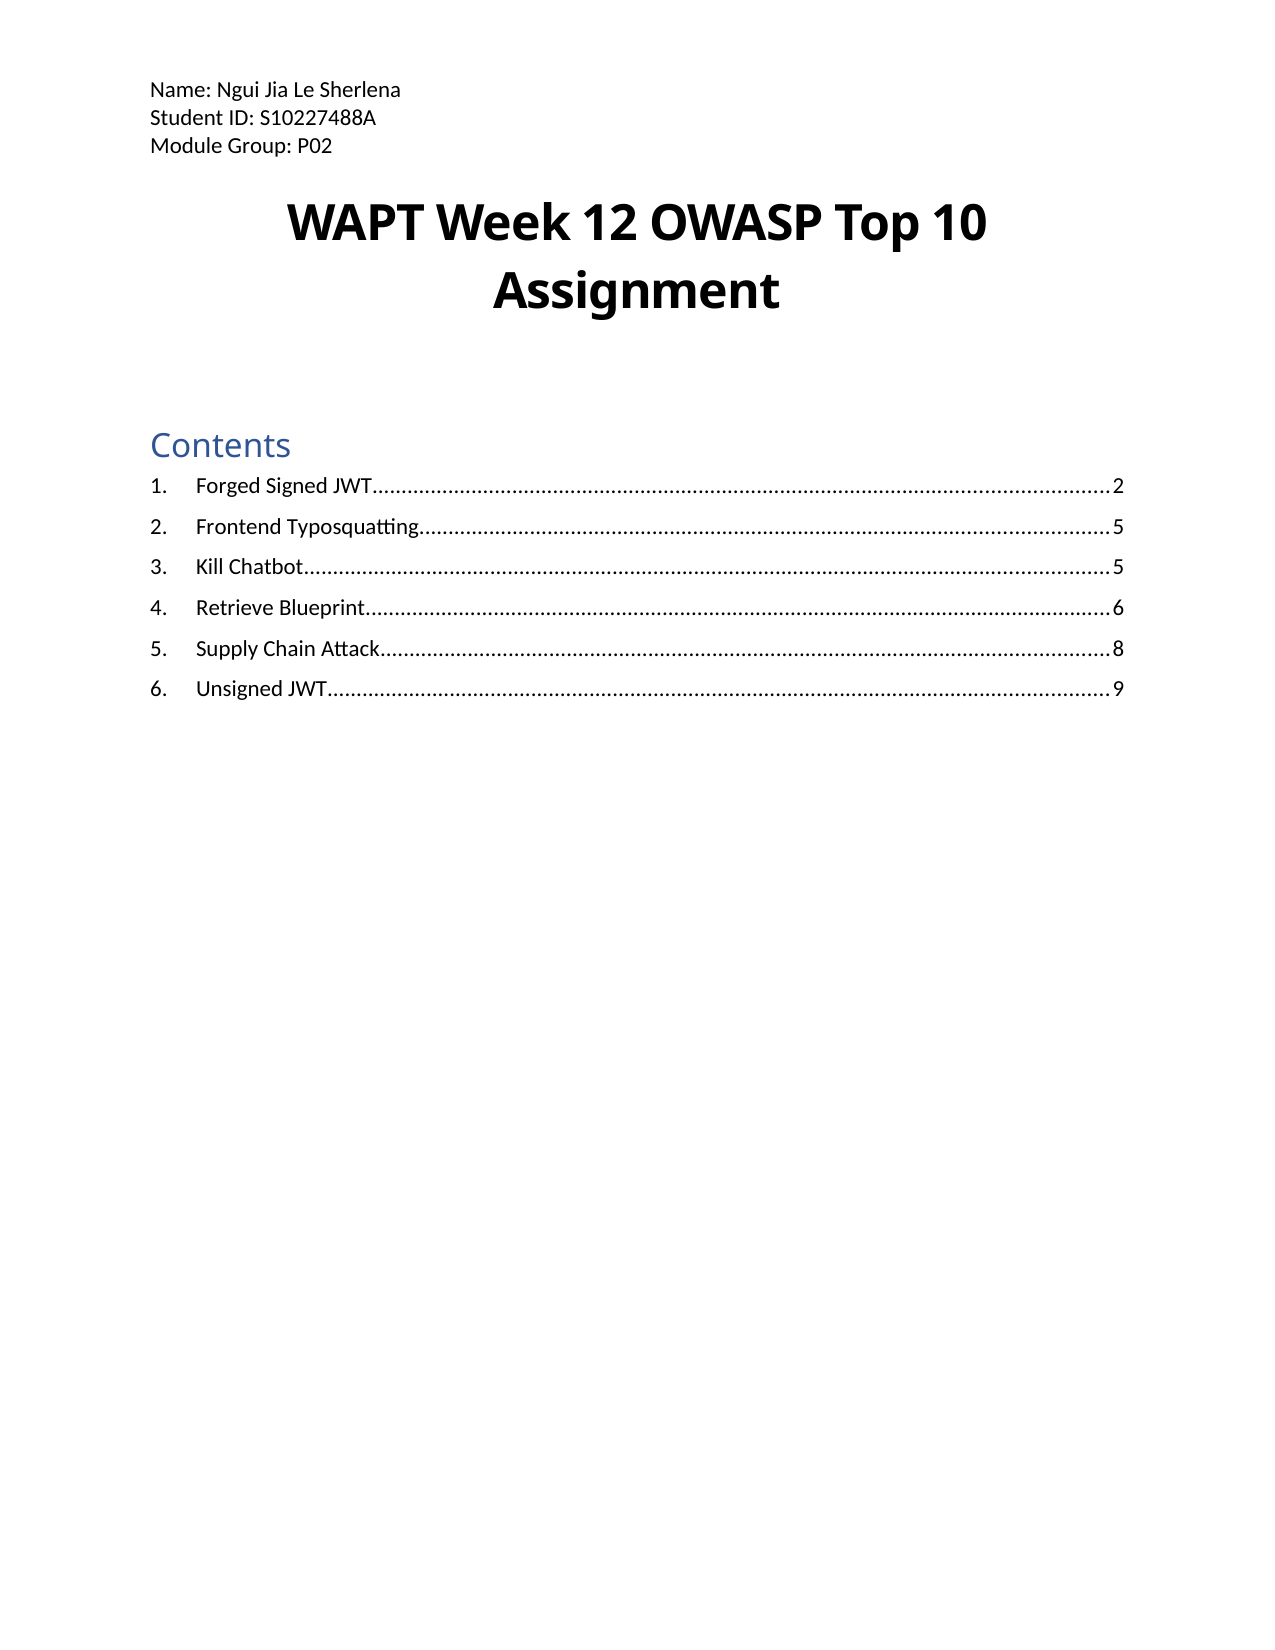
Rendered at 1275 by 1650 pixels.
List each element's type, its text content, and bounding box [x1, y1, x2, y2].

title WAPT Week 12 OWASP Top 10 Assignment [150, 187, 1125, 323]
